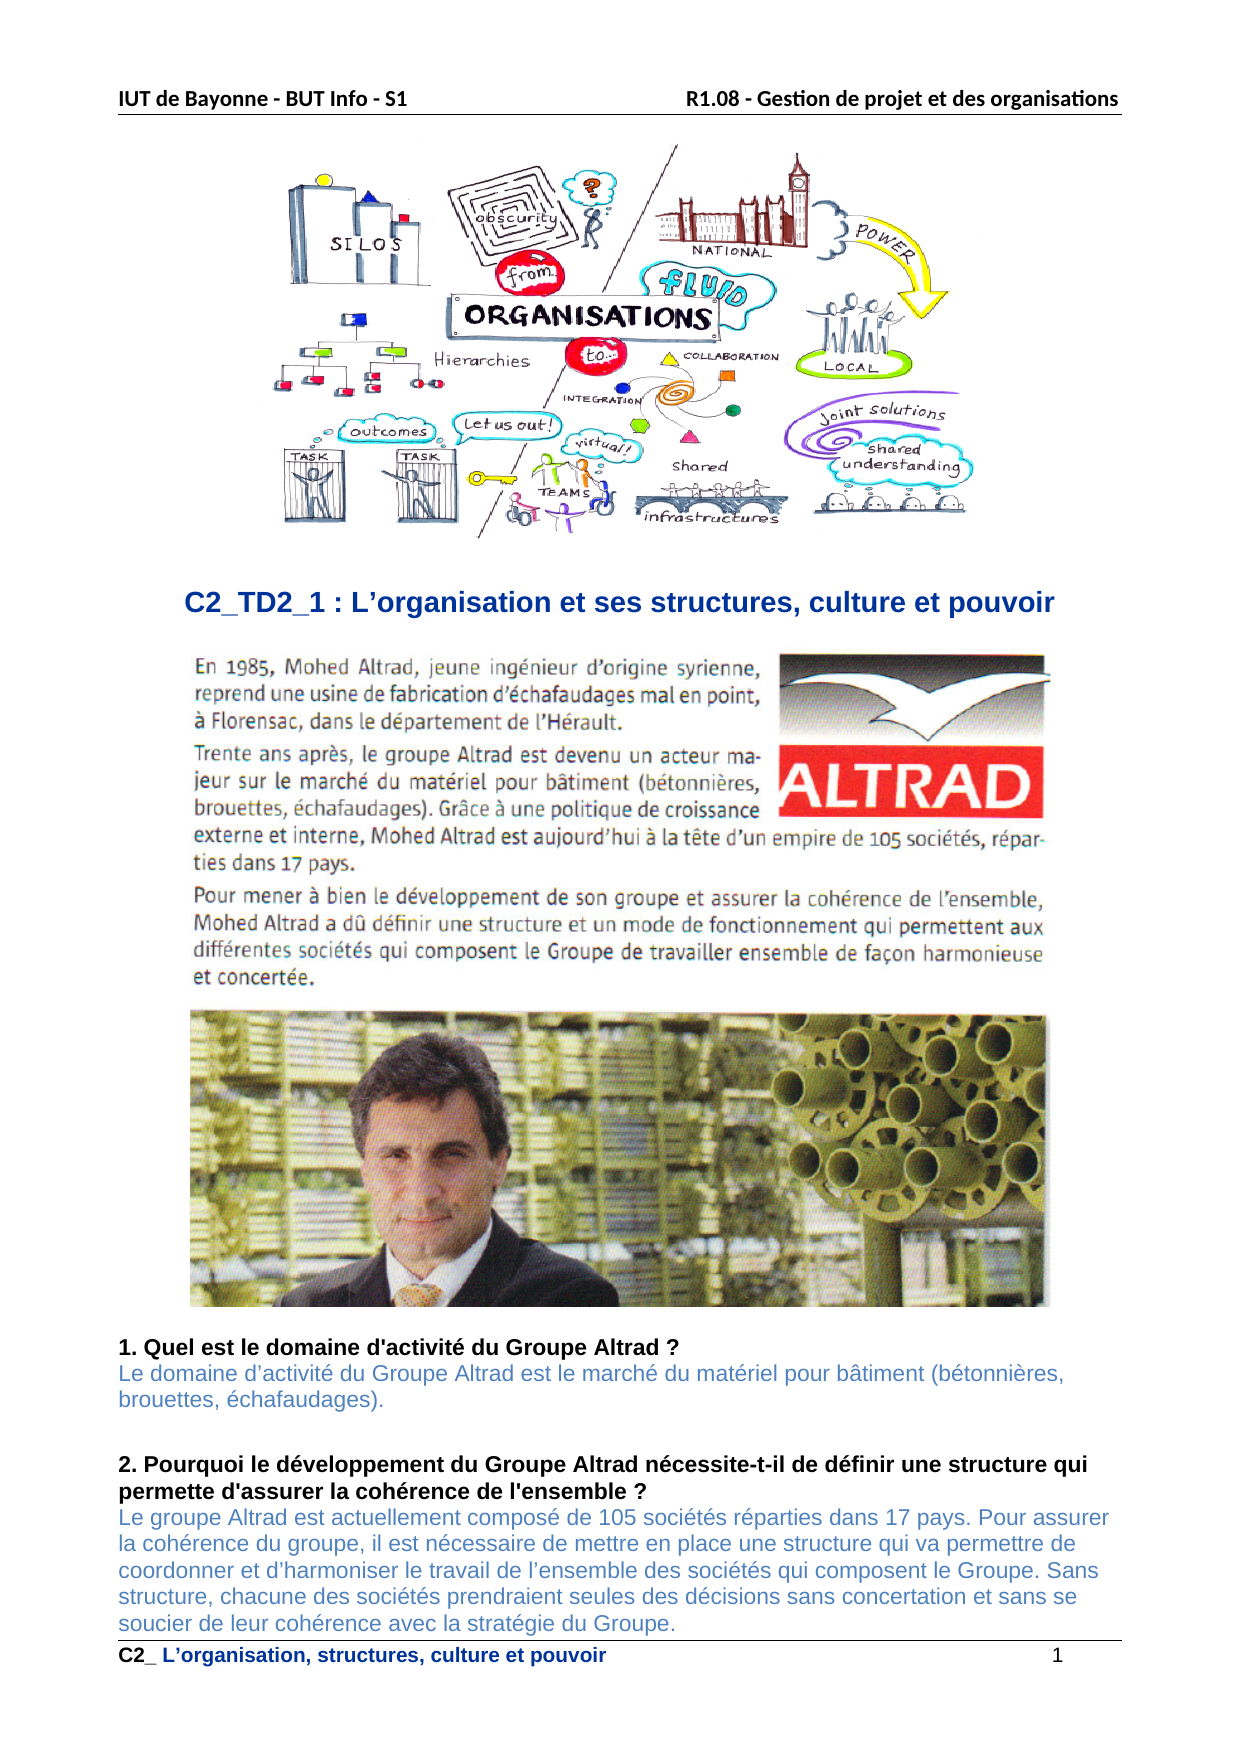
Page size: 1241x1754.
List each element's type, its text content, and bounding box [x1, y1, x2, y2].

text 1. Quel est le domaine d'activité du Groupe Altrad ? [118, 1333, 1122, 1360]
text Le domaine d’activité du Groupe Altrad est le marché du matériel pour bâtiment (bétonnières, brouettes, échafaudages). [118, 1360, 1122, 1412]
picture [250, 139, 990, 547]
text 2. Pourquoi le développement du Groupe Altrad nécessite-t-il de définir une structure qui permette d'assurer la cohérence de l'ensemble ? [118, 1451, 1122, 1504]
text Le groupe Altrad est actuellement composé de 105 sociétés réparties dans 17 pays. Pour assurer la cohérence du groupe, il est nécessaire de mettre en place une structure qui va permettre de coordonner et d’harmoniser le travail de l’ensemble des sociétés qui composent le Groupe. Sans structure, chacune des sociétés prendraient seules des décisions sans concertation et sans se soucier de leur cohérence avec la stratégie du Groupe. [118, 1504, 1122, 1636]
text C2_TD2_1 : L’organisation et ses structures, culture et pouvoir [118, 585, 1122, 619]
picture [189, 647, 1051, 1307]
